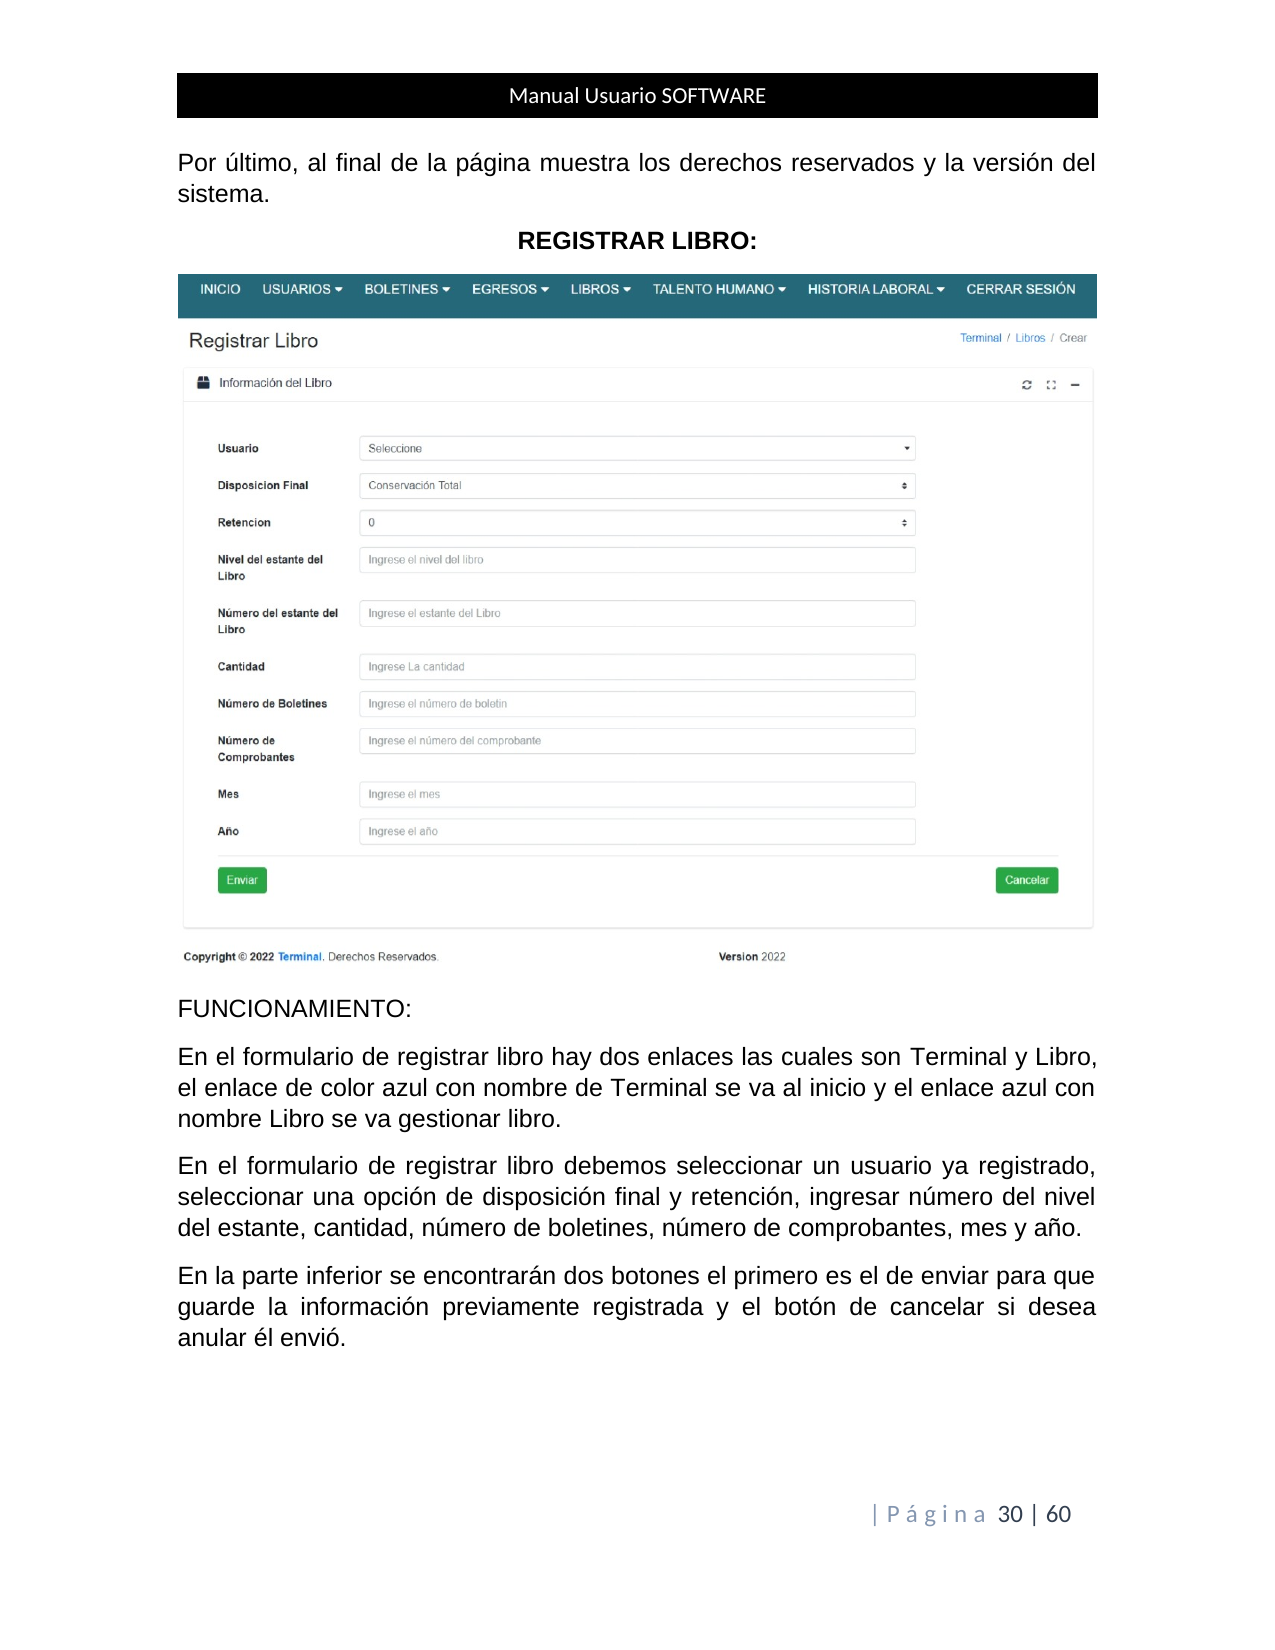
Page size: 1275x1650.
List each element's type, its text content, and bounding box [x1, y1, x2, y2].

text REGISTRAR LIBRO: [177, 226, 1098, 255]
text FUNCIONAMIENTO: [177, 994, 1098, 1023]
text En la parte inferior se encontrarán dos botones el primero es el de enviar para que guarde la información previamente registrada y el botón de cancelar si desea anular él envió. [177, 1261, 1098, 1352]
text En el formulario de registrar libro hay dos enlaces las cuales son Terminal y Libro, el enlace de color azul con nombre de Terminal se va al inicio y el enlace azul con nombre Libro se va gestionar libro. [177, 1042, 1098, 1132]
text Por último, al final de la página muestra los derechos reservados y la versión del sistema. [177, 148, 1098, 207]
picture [178, 274, 1097, 975]
text En el formulario de registrar libro debemos seleccionar un usuario ya registrado, seleccionar una opción de disposición final y retención, ingresar número del nivel del estante, cantidad, número de boletines, número de comprobantes, mes y año. [177, 1151, 1098, 1242]
